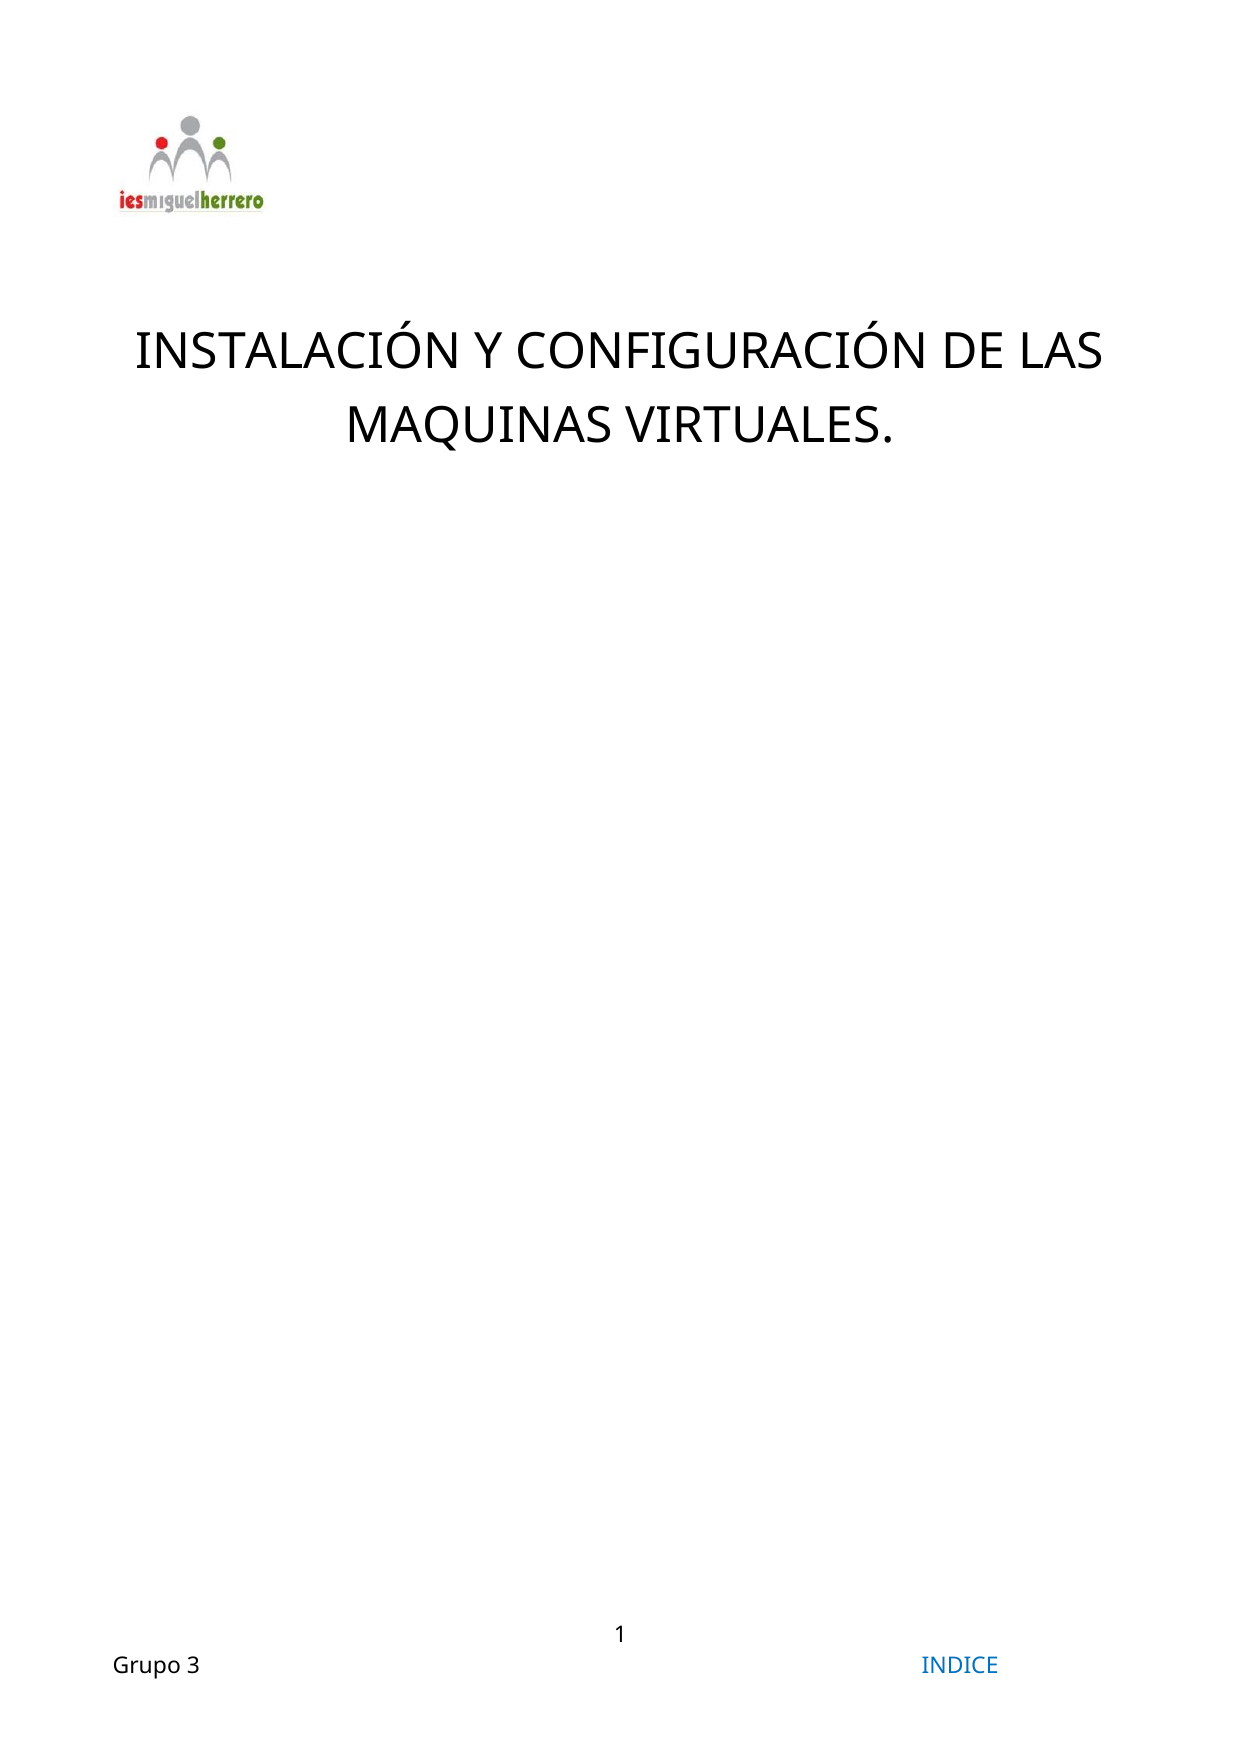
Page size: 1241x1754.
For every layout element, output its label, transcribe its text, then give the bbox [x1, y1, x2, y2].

picture [112, 105, 267, 226]
text INSTALACIÓN Y CONFIGURACIÓN DE LAS MAQUINAS VIRTUALES. [112, 316, 1128, 457]
